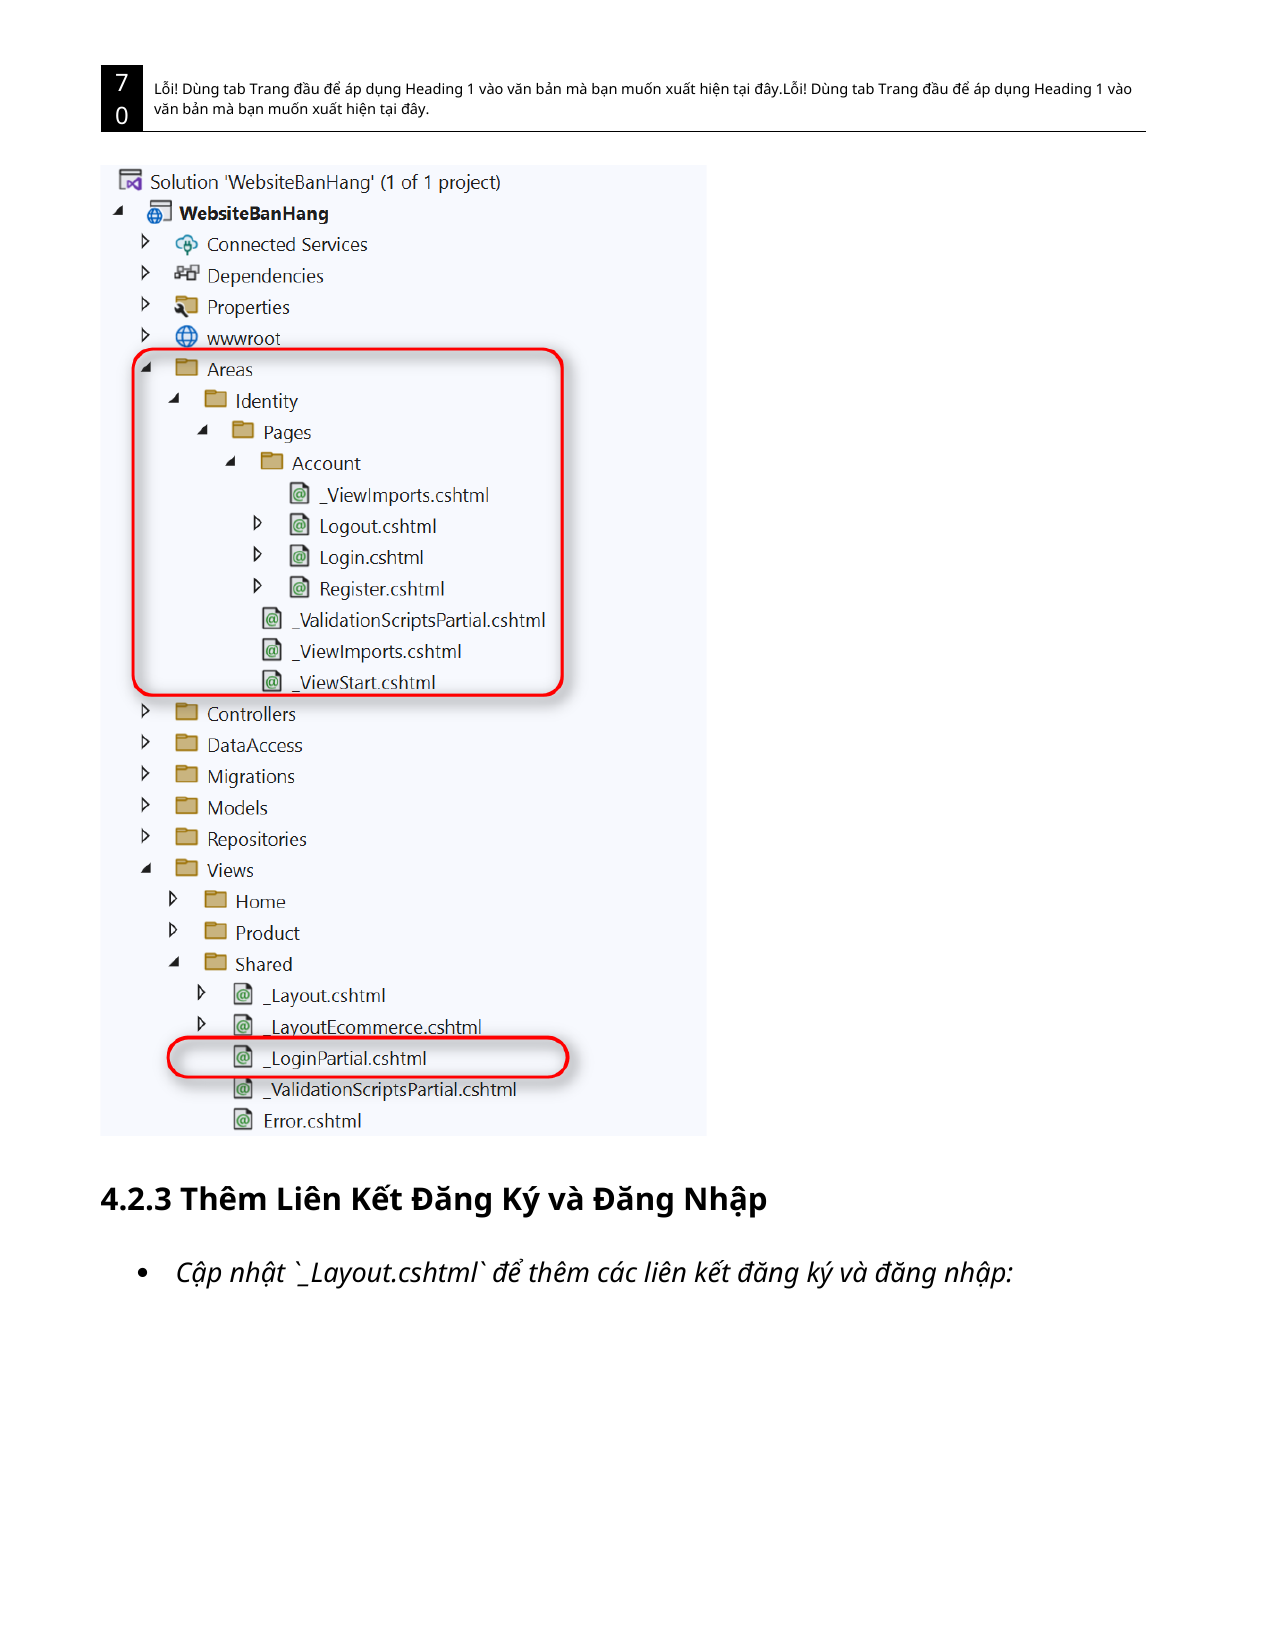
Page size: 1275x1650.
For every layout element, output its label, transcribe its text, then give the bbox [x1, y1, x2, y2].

text Cập nhật `_Layout.cshtml` để thêm các liên kết đăng ký và đăng nhập: [138, 1253, 1145, 1290]
picture [100, 165, 707, 1136]
subtitle Thêm Liên Kết Đăng Ký và Đăng Nhập [100, 1177, 1145, 1219]
